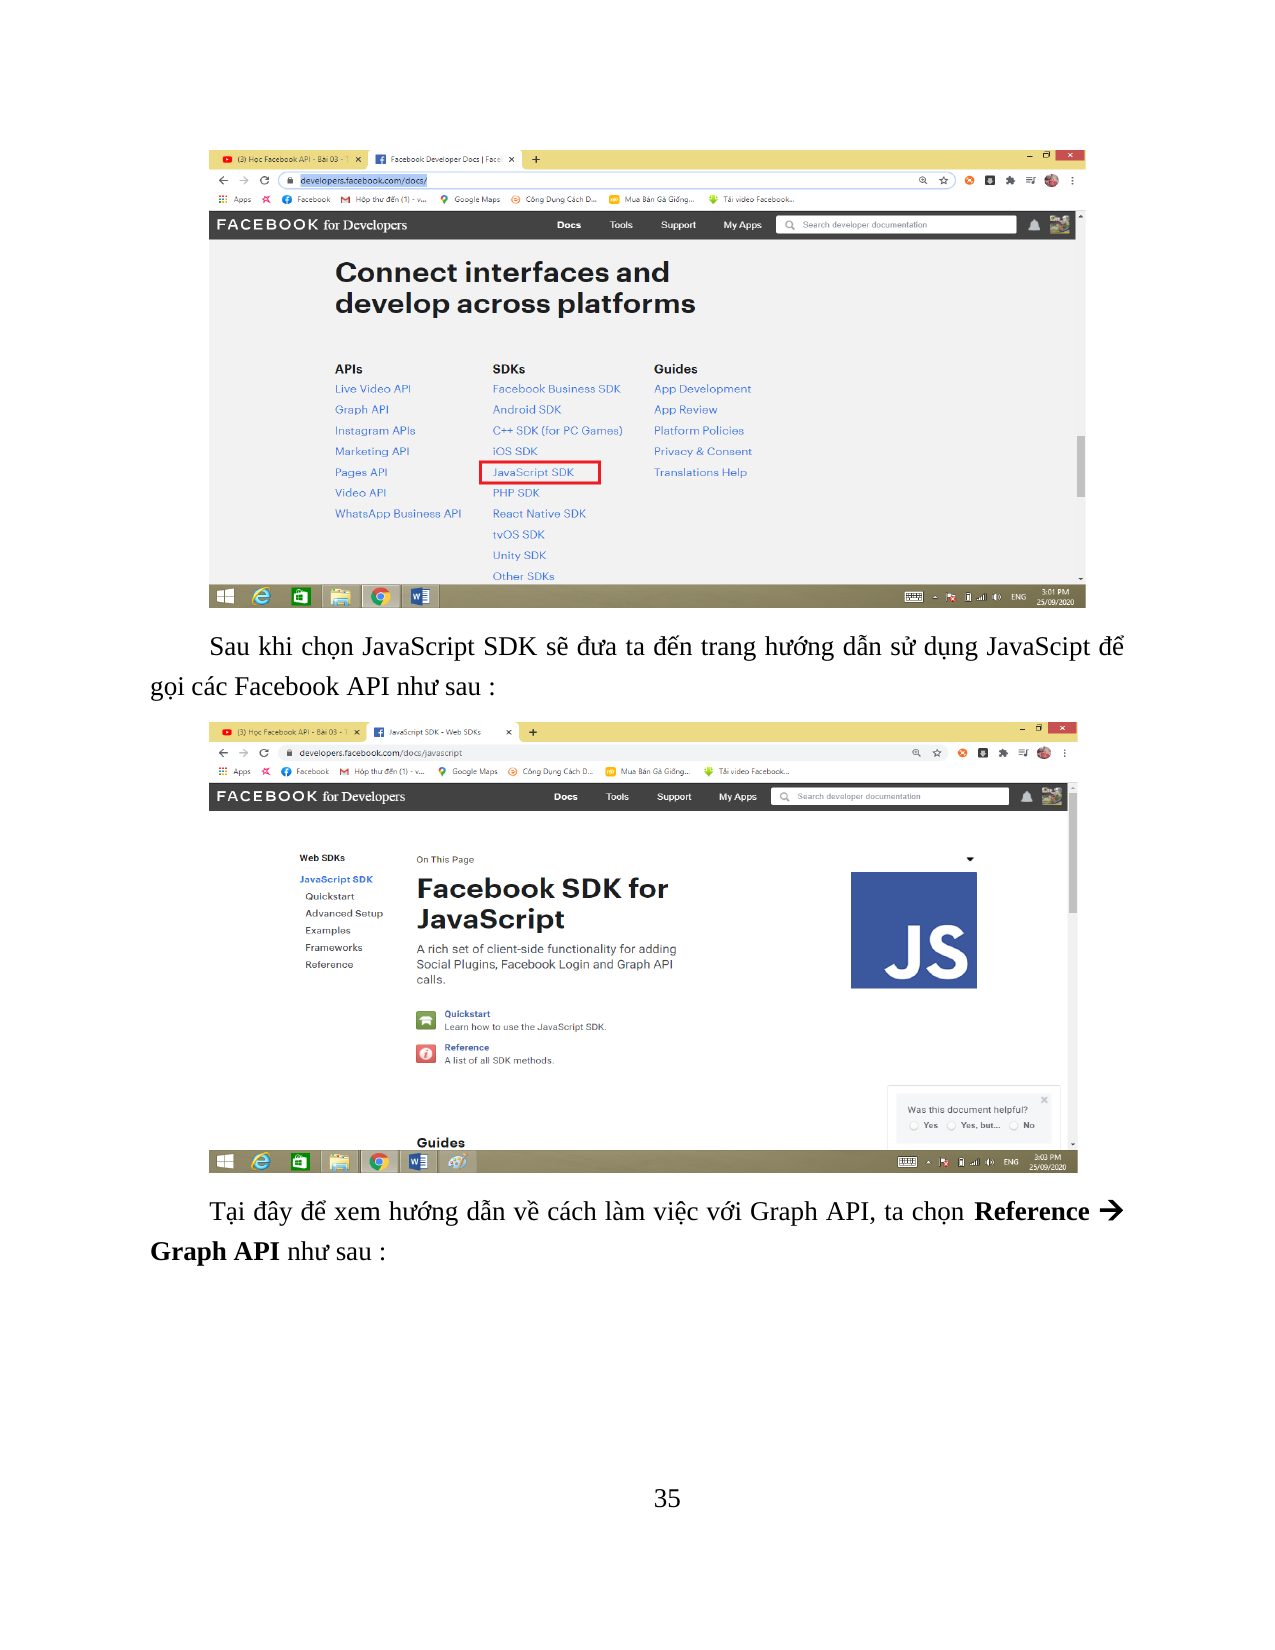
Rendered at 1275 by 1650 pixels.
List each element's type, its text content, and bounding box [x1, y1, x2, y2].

picture [209, 722, 1078, 1173]
text Tại đây để xem hướng dẫn về cách làm việc với Graph API, ta chọn Reference Graph API như sau : [150, 1195, 1125, 1266]
text Sau khi chọn JavaScript SDK sẽ đưa ta đến trang hướng dẫn sử dụng JavaScipt để gọi các Facebook API như sau : [150, 629, 1125, 701]
picture [209, 150, 1086, 608]
